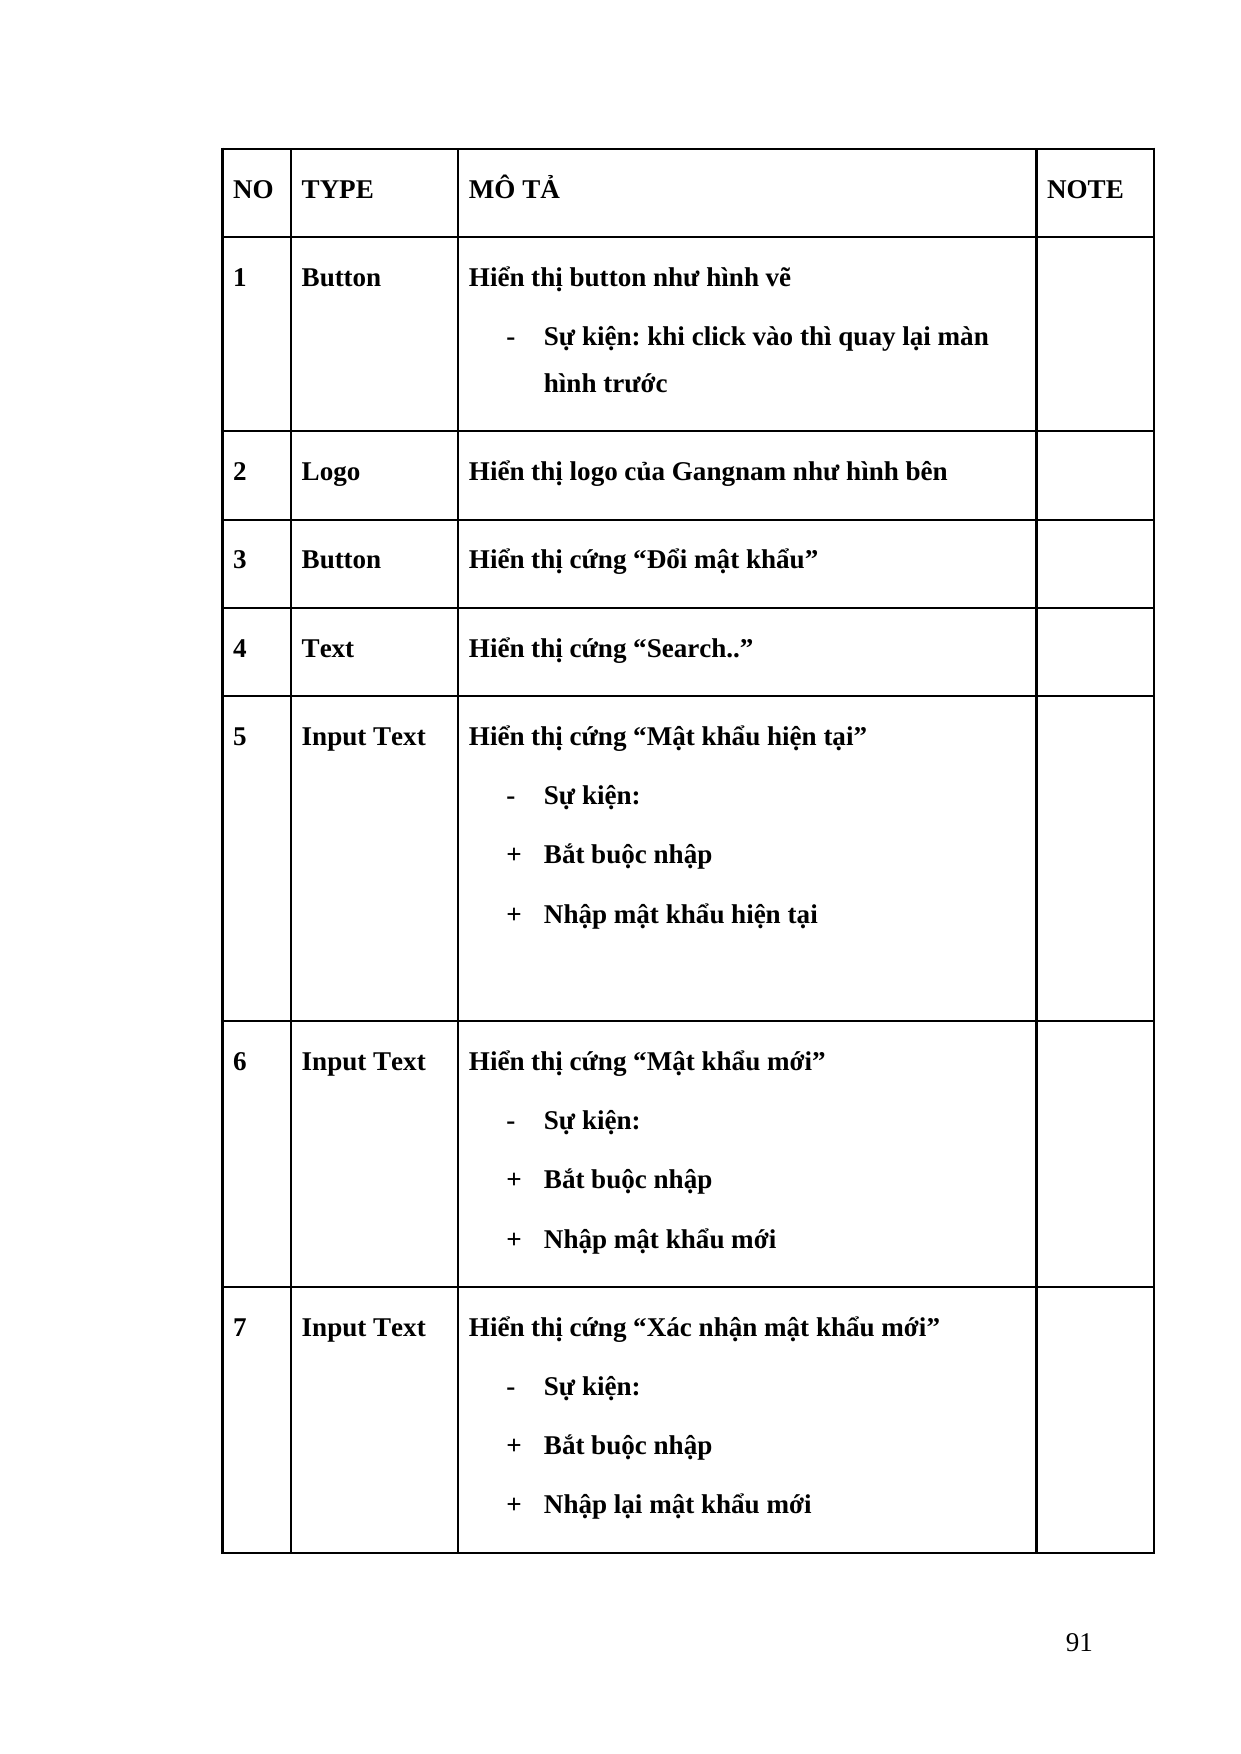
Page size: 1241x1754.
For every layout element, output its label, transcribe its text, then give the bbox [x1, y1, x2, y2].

table_cell [1038, 521, 1153, 607]
table_cell 6 [224, 1022, 290, 1286]
table_cell Hiển thị button như hình vẽ Sự kiện: khi click vào thì quay lại màn hình trước [459, 238, 1035, 430]
table_cell Input Text [292, 1288, 457, 1552]
table_cell Button [292, 238, 457, 430]
table_cell [1038, 1022, 1153, 1286]
table_cell Hiển thị cứng “Đổi mật khẩu” [459, 521, 1035, 607]
table_cell Logo [292, 432, 457, 518]
table_cell Hiển thị cứng “Search..” [459, 609, 1035, 695]
table_cell Input Text [292, 1022, 457, 1286]
table_cell 1 [224, 238, 290, 430]
table_header NOTE [1038, 150, 1153, 236]
table_cell 2 [224, 432, 290, 518]
table_cell [1038, 697, 1153, 1020]
table_cell [1038, 432, 1153, 518]
table_cell Hiển thị cứng “Mật khẩu mới” Sự kiện: Bắt buộc nhập Nhập mật khẩu mới [459, 1022, 1035, 1286]
table_cell [1038, 1288, 1153, 1552]
table_header NO [224, 150, 290, 236]
table_cell Input Text [292, 697, 457, 1020]
table_cell Hiển thị logo của Gangnam như hình bên [459, 432, 1035, 518]
table_cell [1038, 238, 1153, 430]
table_cell Hiển thị cứng “Mật khẩu hiện tại” Sự kiện: Bắt buộc nhập Nhập mật khẩu hiện tại [459, 697, 1035, 1020]
table_cell Button [292, 521, 457, 607]
table_cell 7 [224, 1288, 290, 1552]
table_cell Text [292, 609, 457, 695]
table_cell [459, 1288, 1035, 1552]
table_cell 3 [224, 521, 290, 607]
table_header MÔ TẢ [459, 150, 1035, 236]
table_cell 5 [224, 697, 290, 1020]
table_cell 4 [224, 609, 290, 695]
table_cell [1038, 609, 1153, 695]
table_header TYPE [292, 150, 457, 236]
